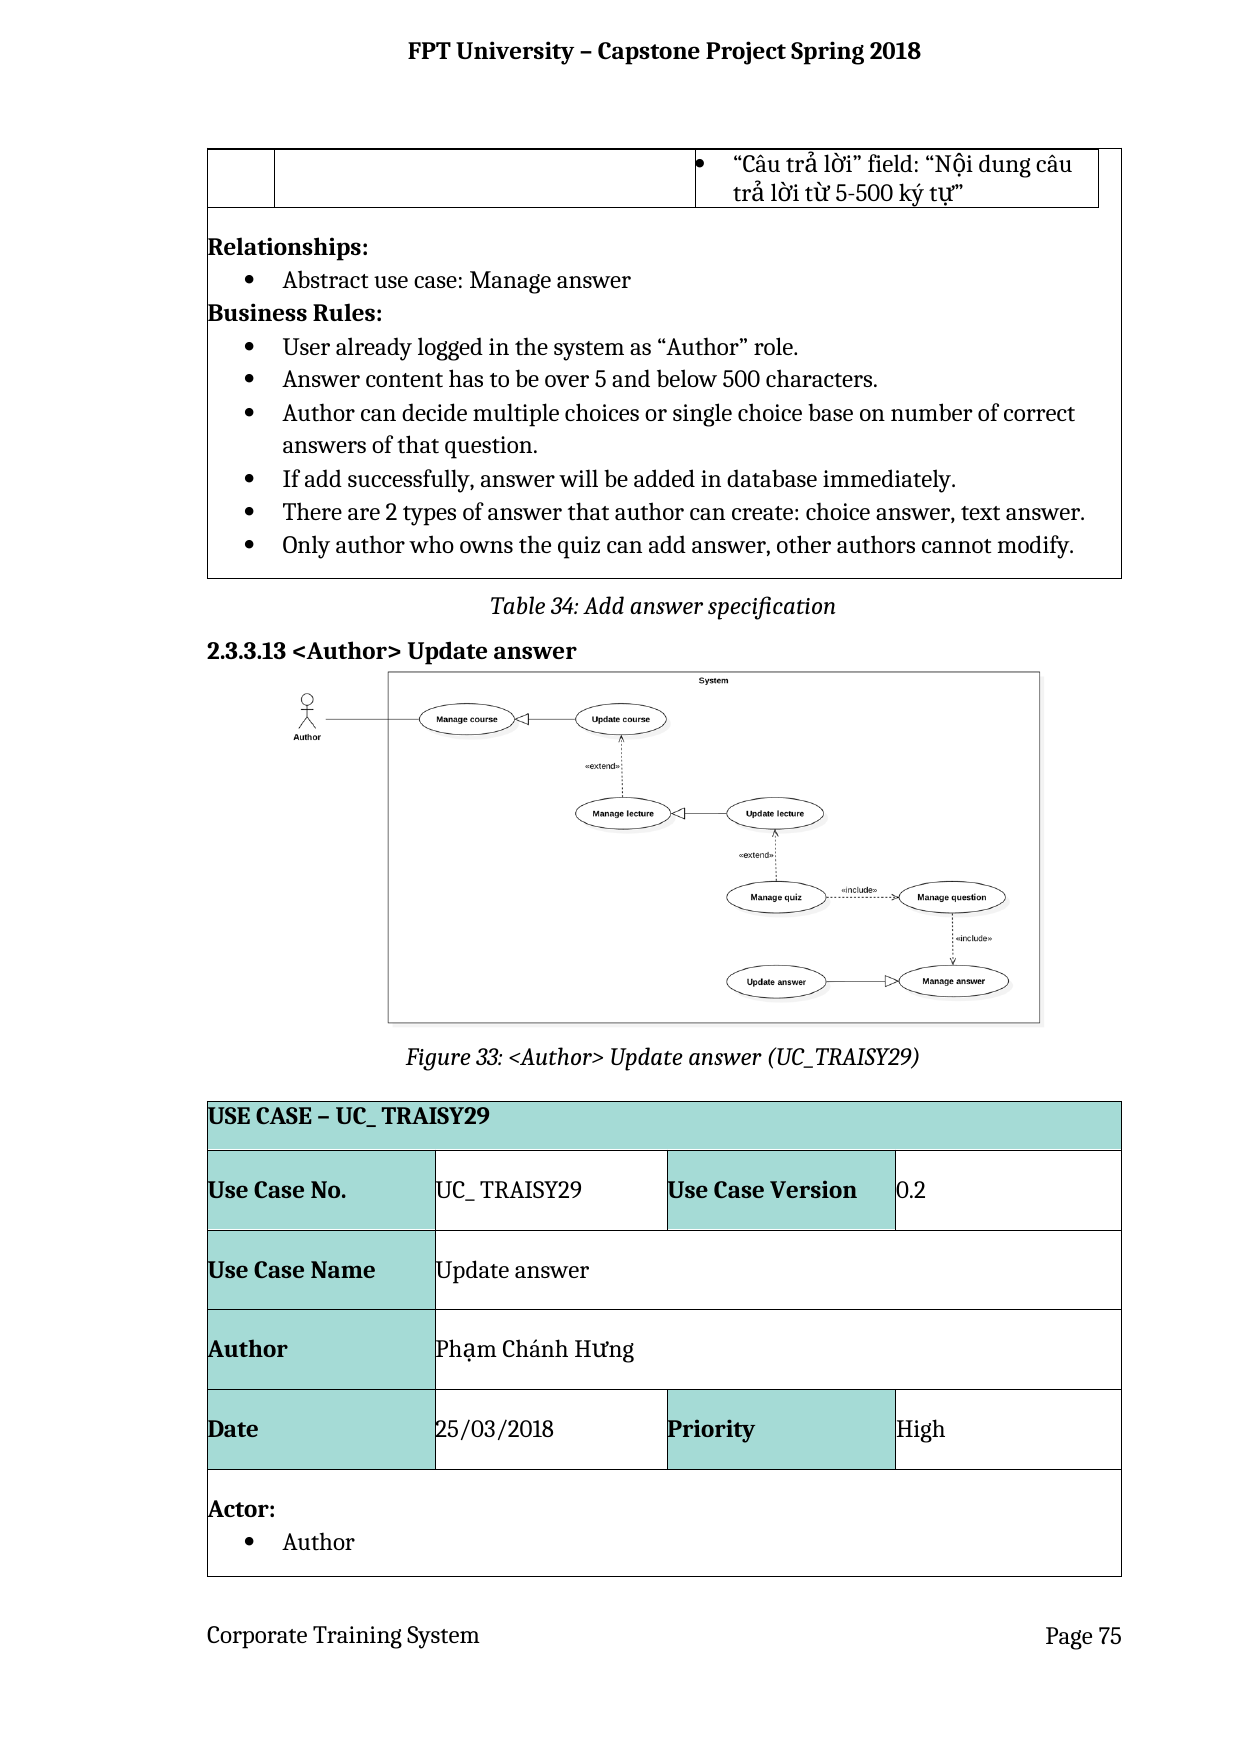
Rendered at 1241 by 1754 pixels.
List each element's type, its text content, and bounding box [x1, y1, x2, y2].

table_cell 0.2 [896, 1151, 1121, 1229]
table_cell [208, 149, 1121, 578]
table_cell Use Case No. [208, 1151, 435, 1229]
table_cell Date [208, 1390, 435, 1469]
text Figure 33: <Author> Update answer (UC_TRAISY29) [207, 1043, 1122, 1072]
table_cell Update answer [436, 1231, 1121, 1309]
text 2.3.3.13 <Author> Update answer [207, 637, 1122, 666]
table_cell Use Case Version [668, 1151, 895, 1229]
table_cell Phạm Chánh Hưng [436, 1310, 1121, 1389]
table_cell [208, 1470, 1121, 1576]
table_cell Use Case Name [208, 1231, 435, 1309]
list Table 34: Add answer specification [207, 592, 1122, 621]
table_cell UC_ TRAISY29 [436, 1151, 667, 1229]
table_cell Priority [668, 1390, 895, 1469]
picture [283, 666, 1046, 1029]
table_cell Author [208, 1310, 435, 1389]
table_cell 25/03/2018 [436, 1390, 667, 1469]
table_cell High [896, 1390, 1121, 1469]
table_header USE CASE – UC_ TRAISY29 [208, 1102, 1121, 1149]
